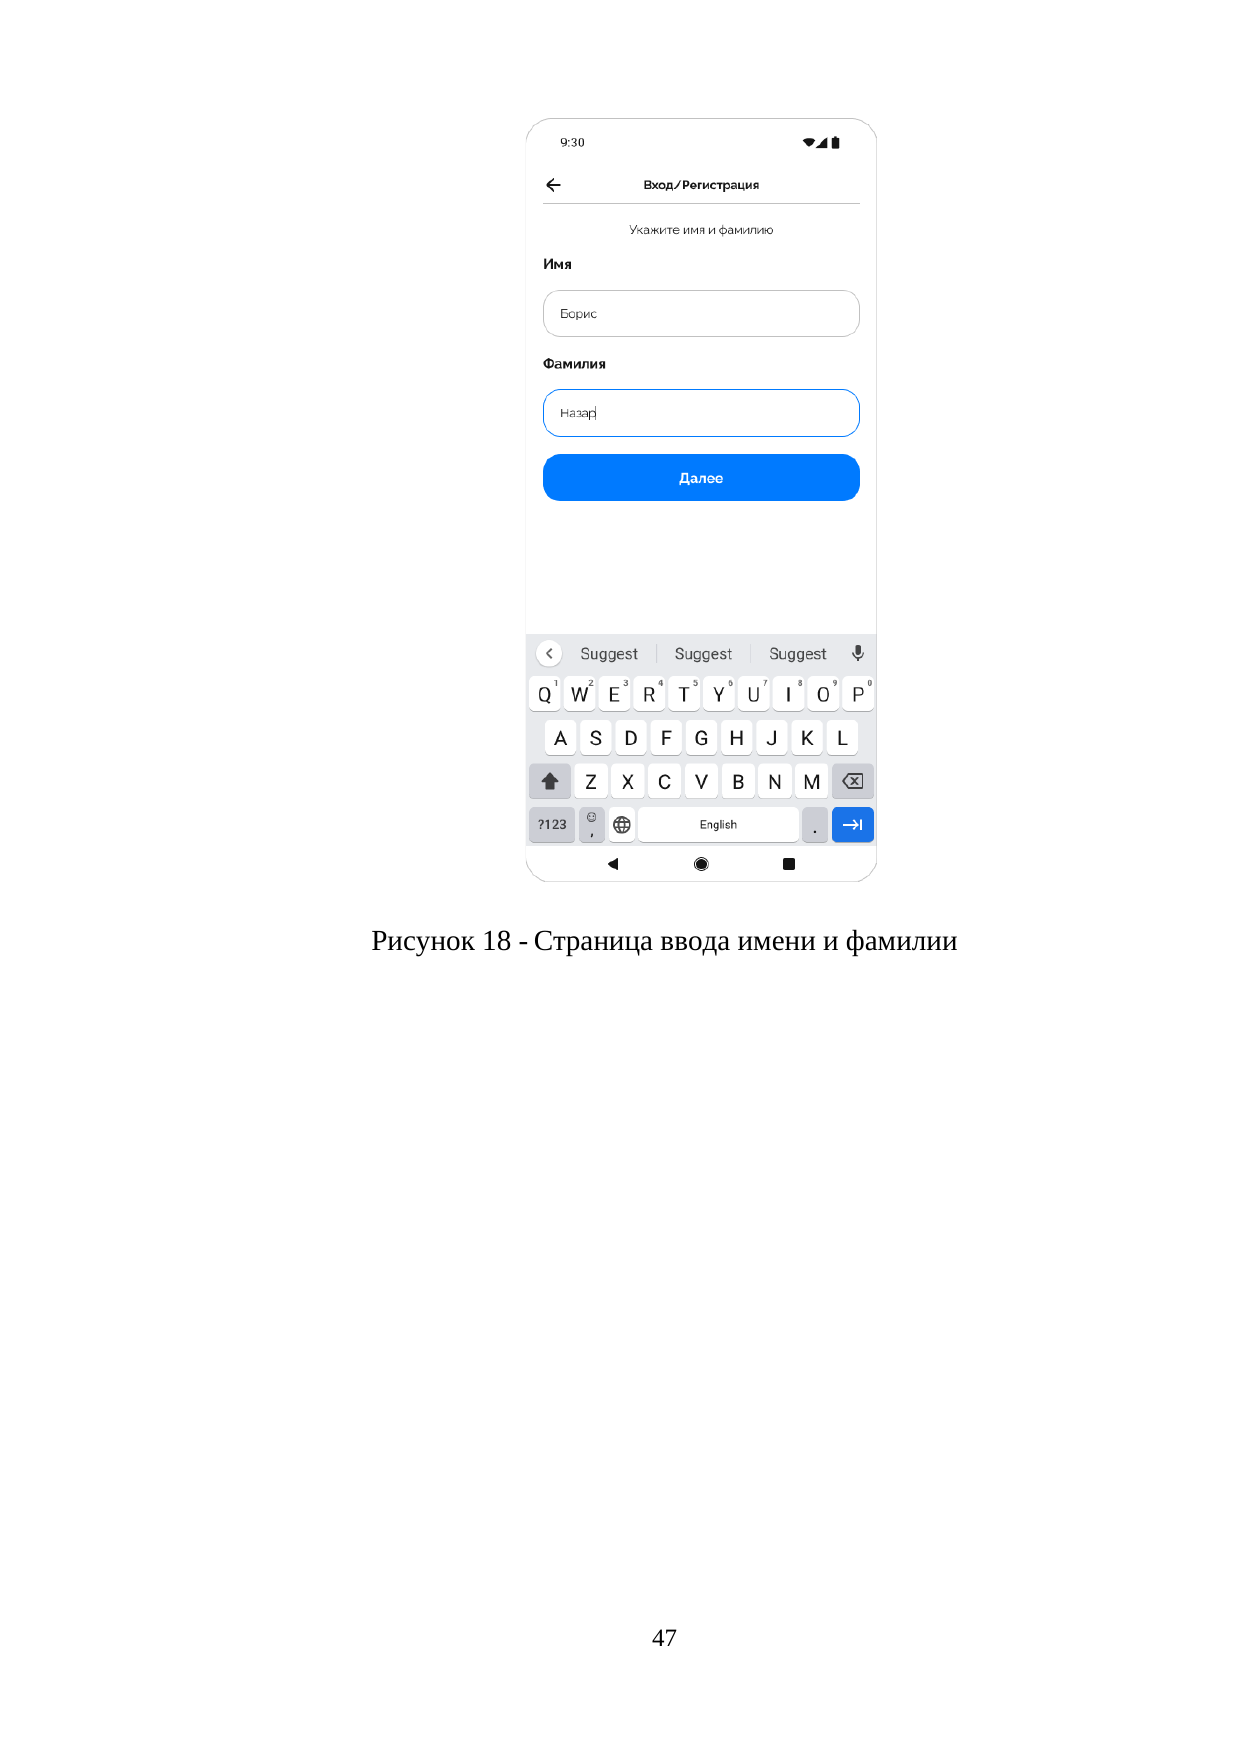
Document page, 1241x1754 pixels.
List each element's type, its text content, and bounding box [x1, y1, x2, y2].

text Страница ввода имени и фамилии [177, 923, 1152, 956]
picture [525, 118, 877, 882]
